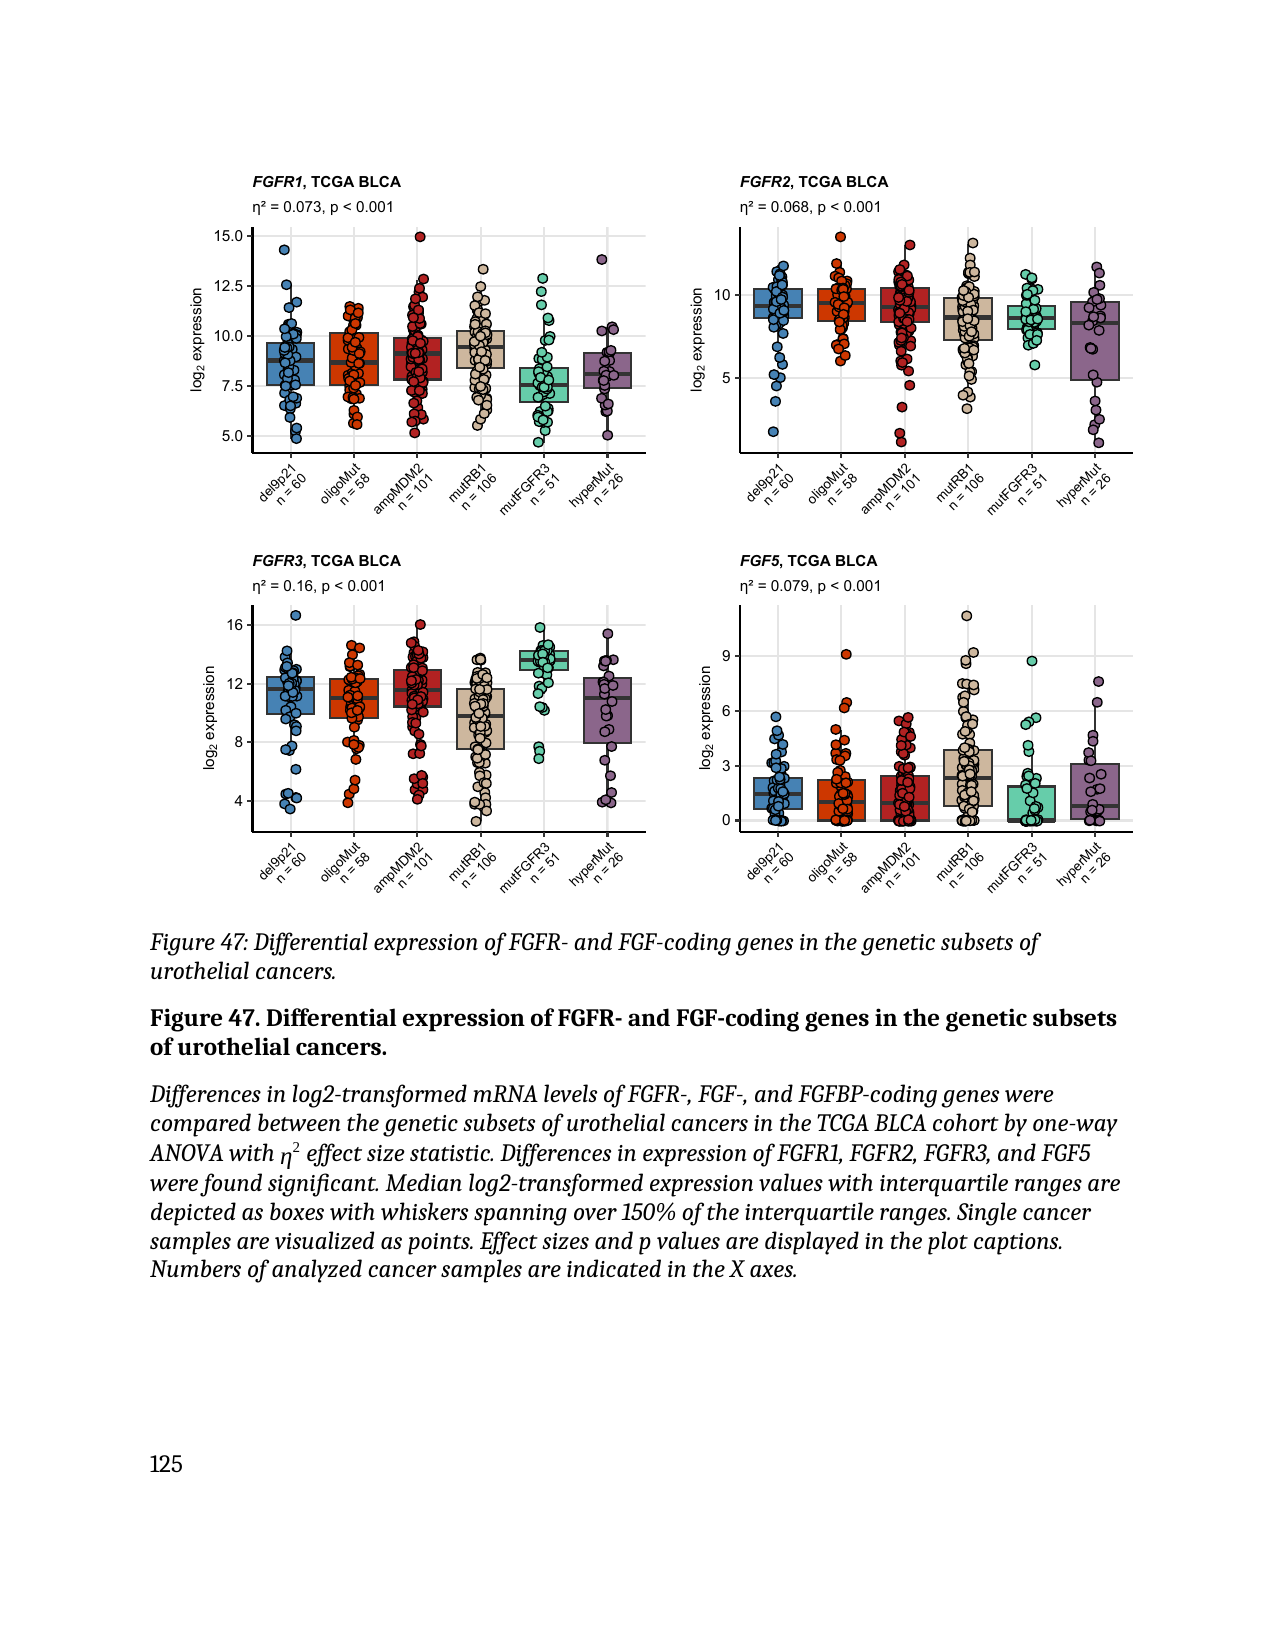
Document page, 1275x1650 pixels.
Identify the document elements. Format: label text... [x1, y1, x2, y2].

text Figure 47. Differential expression of FGFR- and FGF-coding genes in the genetic subsets of urothelial cancers. [150, 1004, 1125, 1062]
text Figure 47: Differential expression of FGFR- and FGF-coding genes in the genetic subsets of urothelial cancers. [150, 928, 1125, 985]
text Differences in log2-transformed mRNA levels of FGFR-, FGF-, and FGFBP-coding genes were compared between the genetic subsets of urothelial cancers in the TCGA BLCA cohort by one-way ANOVA with effect size statistic. Differences in expression of FGFR1, FGFR2, FGFR3, and FGF5 were found significant. Median log2-transformed expression values with interquartile ranges are depicted as boxes with whiskers spanning over 150% of the interquartile ranges. Single cancer samples are visualized as points. Effect sizes and p values are displayed in the plot captions. Numbers of analyzed cancer samples are indicated in the X axes. [150, 1080, 1125, 1284]
